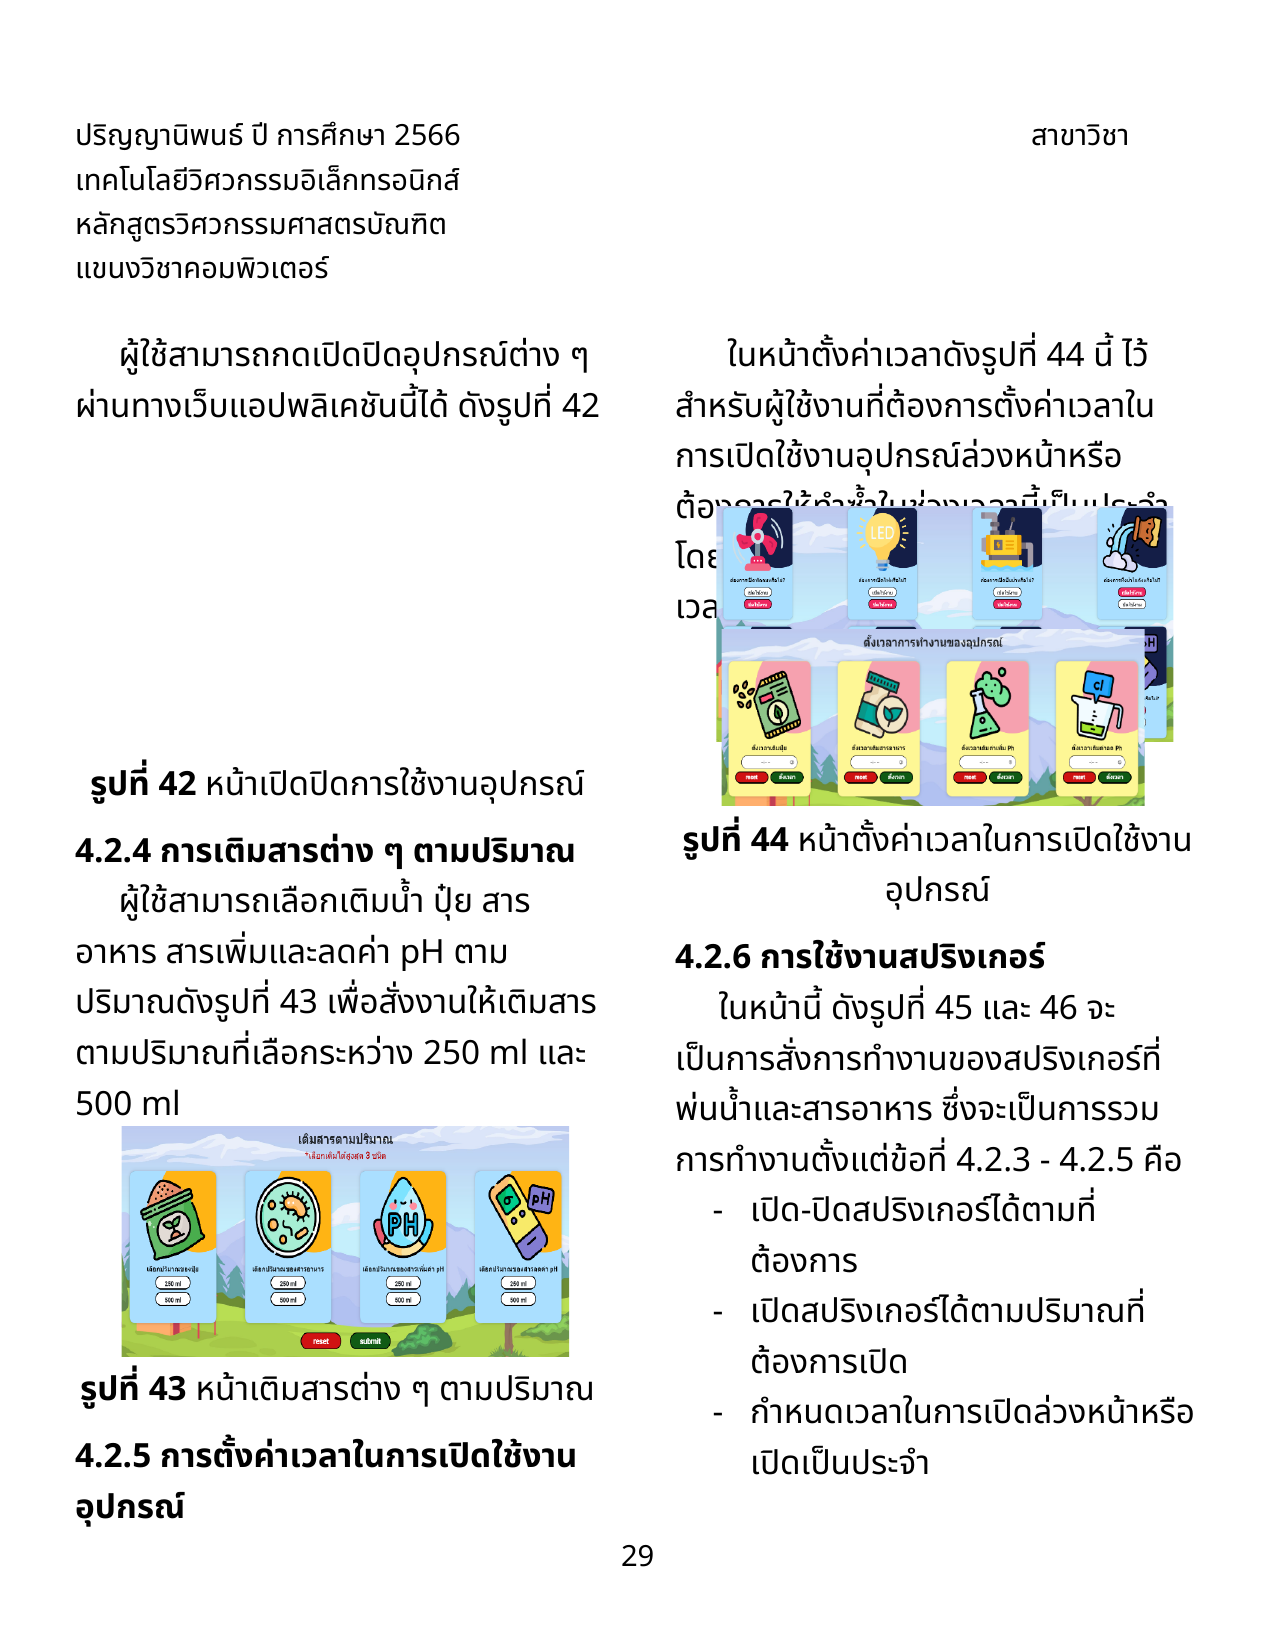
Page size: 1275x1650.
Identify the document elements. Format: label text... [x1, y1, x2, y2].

picture [716, 506, 1174, 806]
text ในหน้าตั้งค่าเวลาดังรูปที่ 44 นี้ ไว้สำหรับผู้ใช้งานที่ต้องการตั้งค่าเวลาในการเปิดใช้งานอุปกรณ์ล่วงหน้าหรือต้องการให้ทำซ้ำในช่วงเวลานี้เป็นประจำ โดยผู้ใช้งานสามารถยกเลิกการตั้งค่าเวลานี้ได้ [675, 331, 1200, 634]
text รูปที่ 44 หน้าตั้งค่าเวลาในการเปิดใช้งานอุปกรณ์ [675, 816, 1200, 917]
text 4.2.5 การตั้งค่าเวลาในการเปิดใช้งานอุปกรณ์ [75, 1432, 600, 1533]
list เปิดสปริงเกอร์ได้ตามปริมาณที่ต้องการเปิด [712, 1287, 1200, 1388]
picture [121, 1126, 570, 1357]
text รูปที่ 43 หน้าเติมสารต่าง ๆ ตามปริมาณ [75, 1365, 600, 1416]
text ผู้ใช้สามารถเลือกเติมน้ำ ปุ๋ย สารอาหาร สารเพิ่มและลดค่า pH ตามปริมาณดังรูปที่ 43 เพื่อสั่งงานให้เติมสารตามปริมาณที่เลือกระหว่าง 250 ml และ 500 ml [75, 877, 600, 1125]
list กำหนดเวลาในการเปิดล่วงหน้าหรือเปิดเป็นประจำ [712, 1388, 1200, 1489]
text ผู้ใช้สามารถกดเปิดปิดอุปกรณ์ต่าง ๆ ผ่านทางเว็บแอปพลิเคชันนี้ได้ ดังรูปที่ 42 [75, 331, 600, 432]
text 4.2.6 การใช้งานสปริงเกอร์ [675, 933, 1200, 984]
text 4.2.4 การเติมสารต่าง ๆ ตามปริมาณ [75, 827, 600, 877]
text ในหน้านี้ ดังรูปที่ 45 และ 46 จะเป็นการสั่งการทำงานของสปริงเกอร์ที่พ่นน้ำและสารอาหาร ซึ่งจะเป็นการรวมการทำงานตั้งแต่ข้อที่ 4.2.3 - 4.2.5 คือ [675, 984, 1200, 1186]
text รูปที่ 42 หน้าเปิดปิดการใช้งานอุปกรณ์ [75, 759, 600, 810]
list เปิด-ปิดสปริงเกอร์ได้ตามที่ต้องการ [712, 1186, 1200, 1287]
